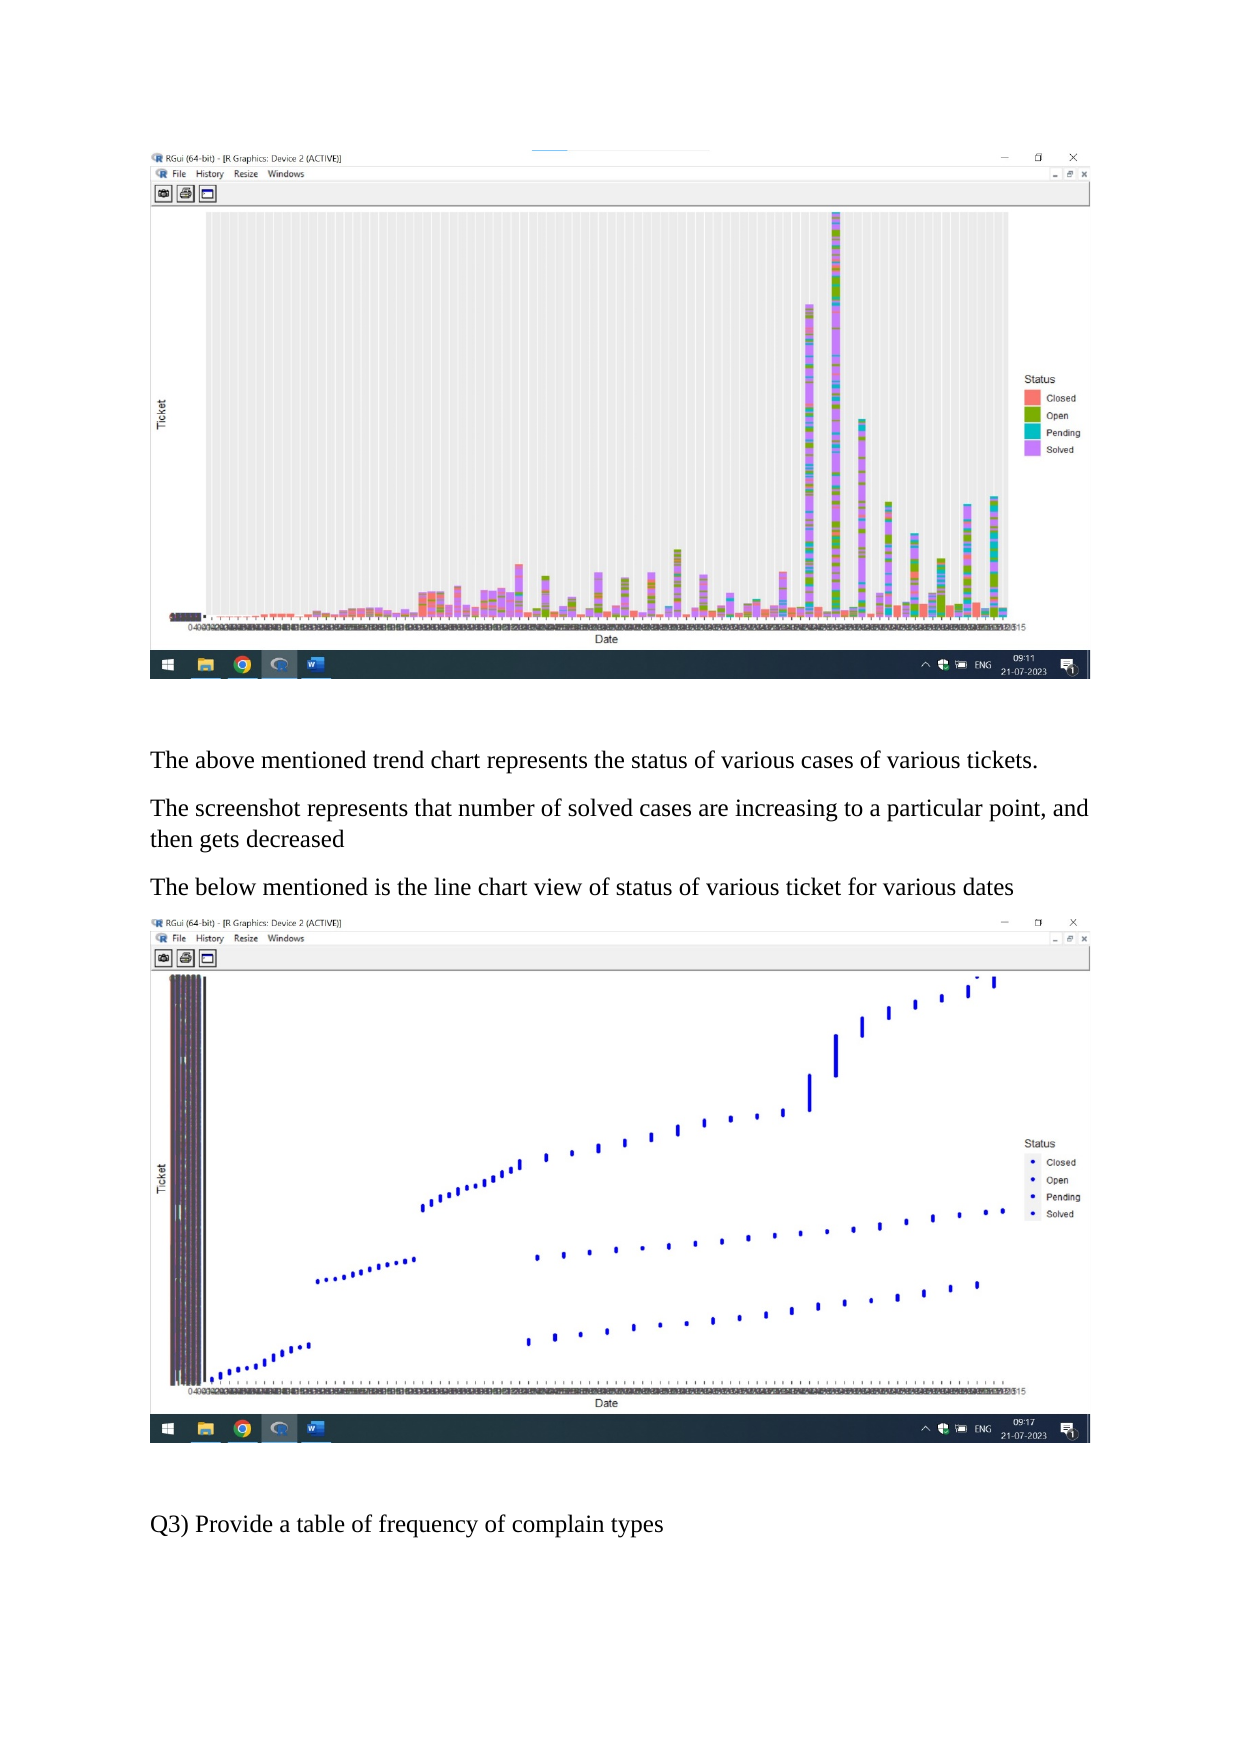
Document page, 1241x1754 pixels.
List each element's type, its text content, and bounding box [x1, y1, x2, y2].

text The below mentioned is the line chart view of status of various ticket for various dates [150, 872, 1090, 901]
text Q3) Provide a table of frequency of complain types [150, 1509, 1090, 1538]
text The screenshot represents that number of solved cases are increasing to a particular point, and then gets decreased [150, 793, 1090, 853]
picture [150, 919, 1091, 1443]
picture [150, 150, 1091, 679]
text The above mentioned trend chart represents the status of various cases of various tickets. [150, 745, 1090, 774]
